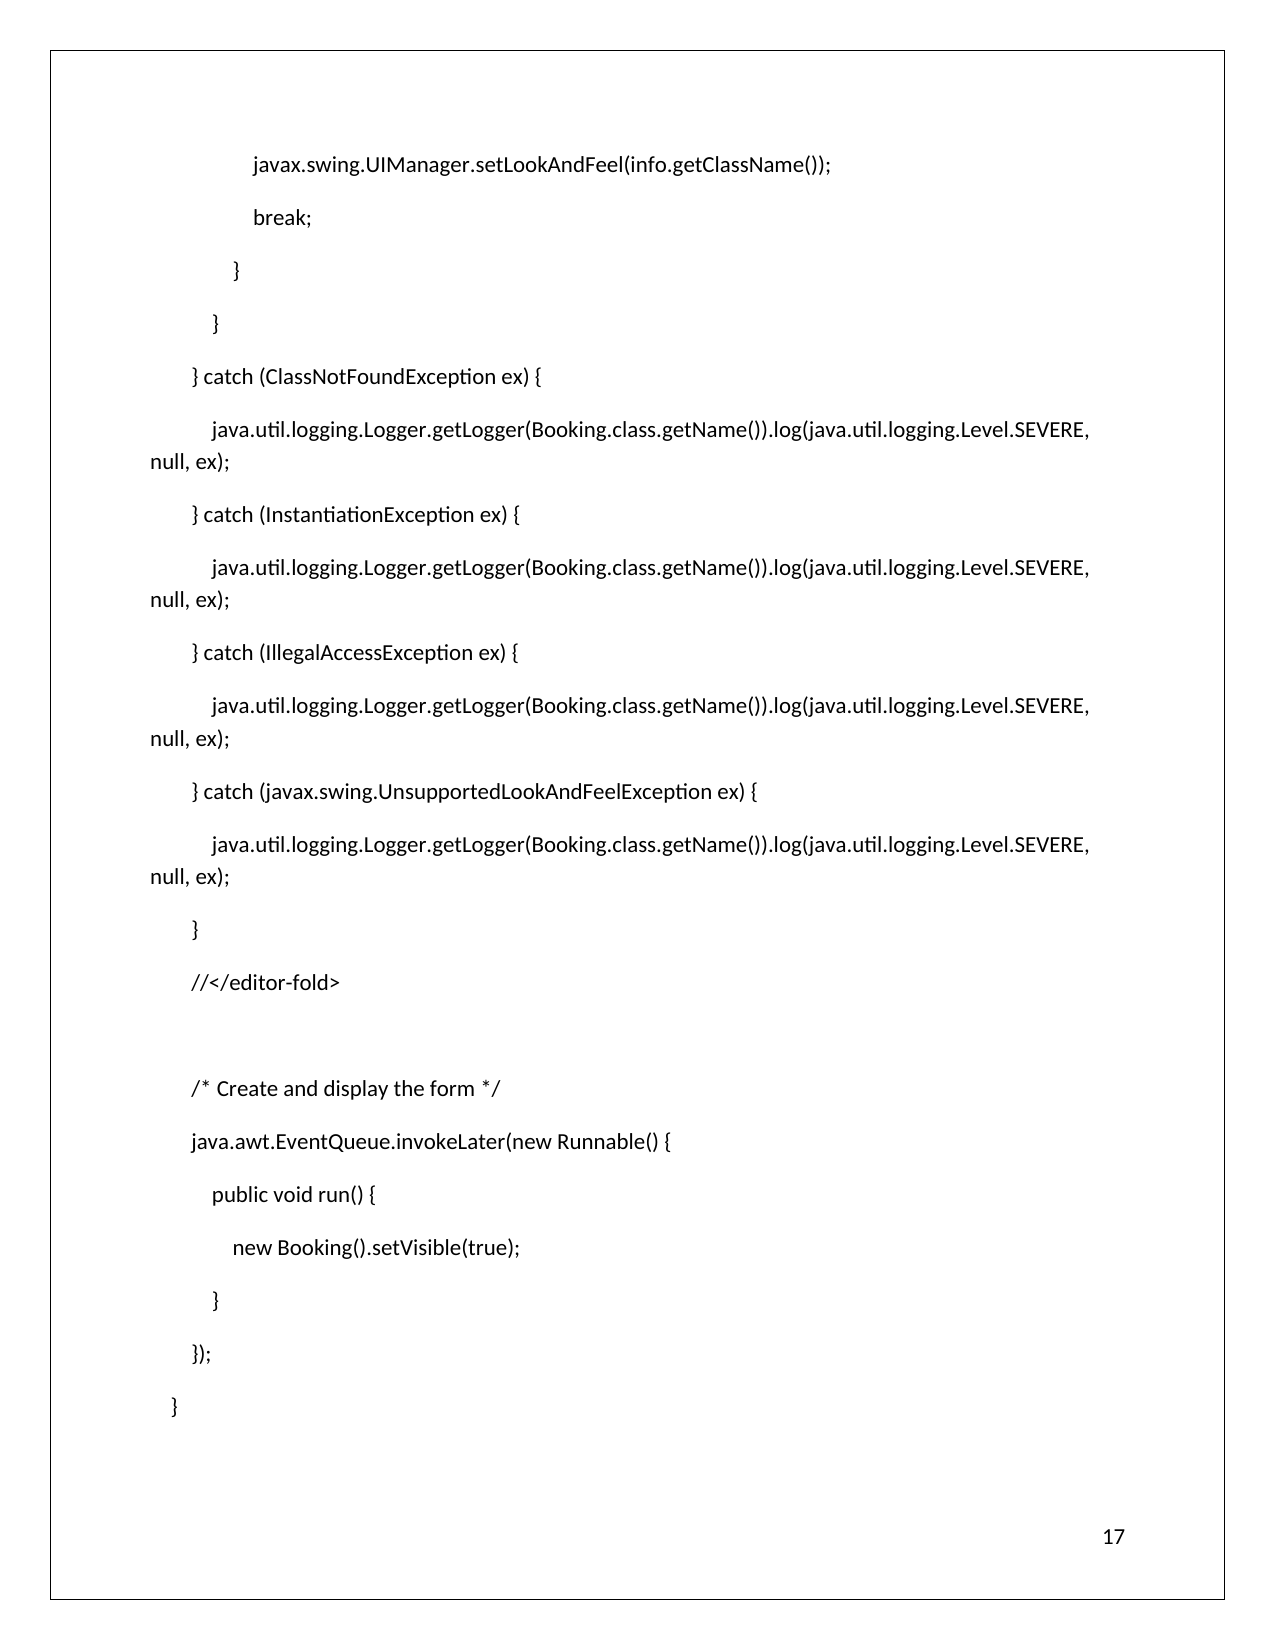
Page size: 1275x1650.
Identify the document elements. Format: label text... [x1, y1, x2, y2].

text } catch (javax.swing.UnsupportedLookAndFeelException ex) { [150, 777, 1125, 805]
text } [150, 309, 1125, 337]
text java.util.logging.Logger.getLogger(Booking.class.getName()).log(java.util.logging.Level.SEVERE, null, ex); [150, 415, 1125, 475]
text java.awt.EventQueue.invokeLater(new Runnable() { [150, 1127, 1125, 1155]
text break; [150, 203, 1125, 231]
text new Booking().setVisible(true); [150, 1233, 1125, 1261]
text javax.swing.UIManager.setLookAndFeel(info.getClassName()); [150, 150, 1125, 178]
text public void run() { [150, 1180, 1125, 1208]
text } catch (IllegalAccessException ex) { [150, 638, 1125, 667]
text } [150, 1286, 1125, 1314]
text java.util.logging.Logger.getLogger(Booking.class.getName()).log(java.util.logging.Level.SEVERE, null, ex); [150, 553, 1125, 613]
text } [150, 915, 1125, 943]
text } catch (ClassNotFoundException ex) { [150, 362, 1125, 390]
text } catch (InstantiationException ex) { [150, 500, 1125, 528]
text } [150, 1392, 1125, 1420]
text //</editor-fold> [150, 968, 1125, 996]
text /* Create and display the form */ [150, 1074, 1125, 1102]
text } [150, 256, 1125, 284]
text java.util.logging.Logger.getLogger(Booking.class.getName()).log(java.util.logging.Level.SEVERE, null, ex); [150, 830, 1125, 890]
text }); [150, 1339, 1125, 1367]
text java.util.logging.Logger.getLogger(Booking.class.getName()).log(java.util.logging.Level.SEVERE, null, ex); [150, 692, 1125, 752]
